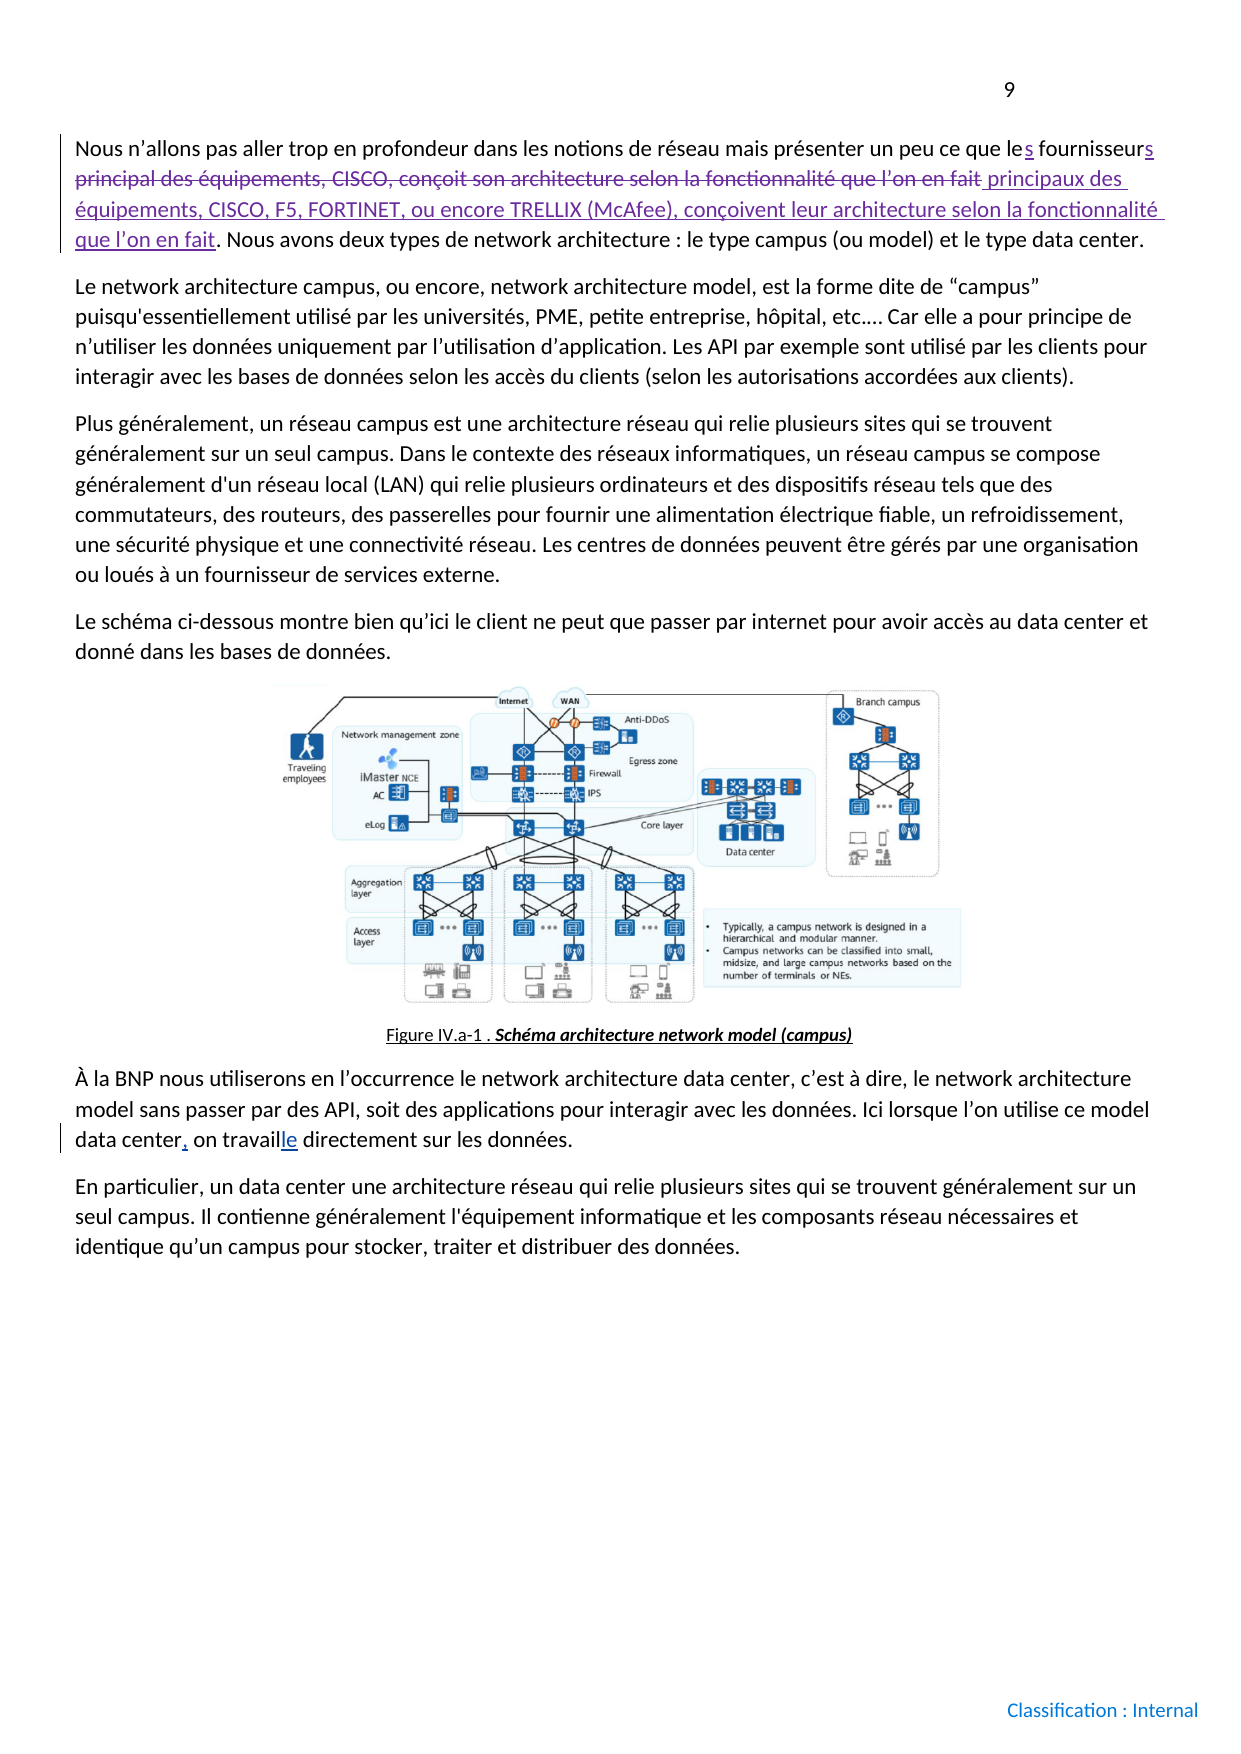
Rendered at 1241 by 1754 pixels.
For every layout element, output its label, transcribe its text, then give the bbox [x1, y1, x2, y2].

text À la BNP nous utiliserons en l’occurrence le network architecture data center, c’est à dire, le network architecture model sans passer par des API, soit des applications pour interagir avec les données. Ici lorsque l’on utilise ce model data center on travail directement sur les données. [75, 1064, 1165, 1153]
text Nous n’allons pas aller trop en profondeur dans les notions de réseau mais présenter un peu ce que le fournisseur . Nous avons deux types de network architecture : le type campus (ou model) et le type data center. [75, 220, 1165, 253]
text Figure IV.a-1 . Schéma architecture network model (campus) [75, 1023, 1165, 1046]
text Plus généralement, un réseau campus est une architecture réseau qui relie plusieurs sites qui se trouvent généralement sur un seul campus. Dans le contexte des réseaux informatiques, un réseau campus se compose généralement d'un réseau local (LAN) qui relie plusieurs ordinateurs et des dispositifs réseau tels que des commutateurs, des routeurs, des passerelles pour fournir une alimentation électrique fiable, un refroidissement, une sécurité physique et une connectivité réseau. Les centres de données peuvent être gérés par une organisation ou loués à un fournisseur de services externe. [75, 409, 1165, 588]
text Nous n’allons pas aller trop en profondeur dans les notions de réseau mais présenter un peu ce que le fournisseur . Nous avons deux types de network architecture : le type campus (ou model) et le type data center. [75, 134, 1165, 219]
text Le schéma ci-dessous montre bien qu’ici le client ne peut que passer par internet pour avoir accès au data center et donné dans les bases de données. [75, 607, 1165, 665]
picture [272, 684, 968, 1005]
text Le network architecture campus, ou encore, network architecture model, est la forme dite de “campus” puisqu'essentiellement utilisé par les universités, PME, petite entreprise, hôpital, etc.… Car elle a pour principe de n’utiliser les données uniquement par l’utilisation d’application. Les API par exemple sont utilisé par les clients pour interagir avec les bases de données selon les accès du clients (selon les autorisations accordées aux clients). [75, 272, 1165, 390]
text En particulier, un data center une architecture réseau qui relie plusieurs sites qui se trouvent généralement sur un seul campus. Il contienne généralement l'équipement informatique et les composants réseau nécessaires et identique qu’un campus pour stocker, traiter et distribuer des données. [75, 1172, 1165, 1260]
